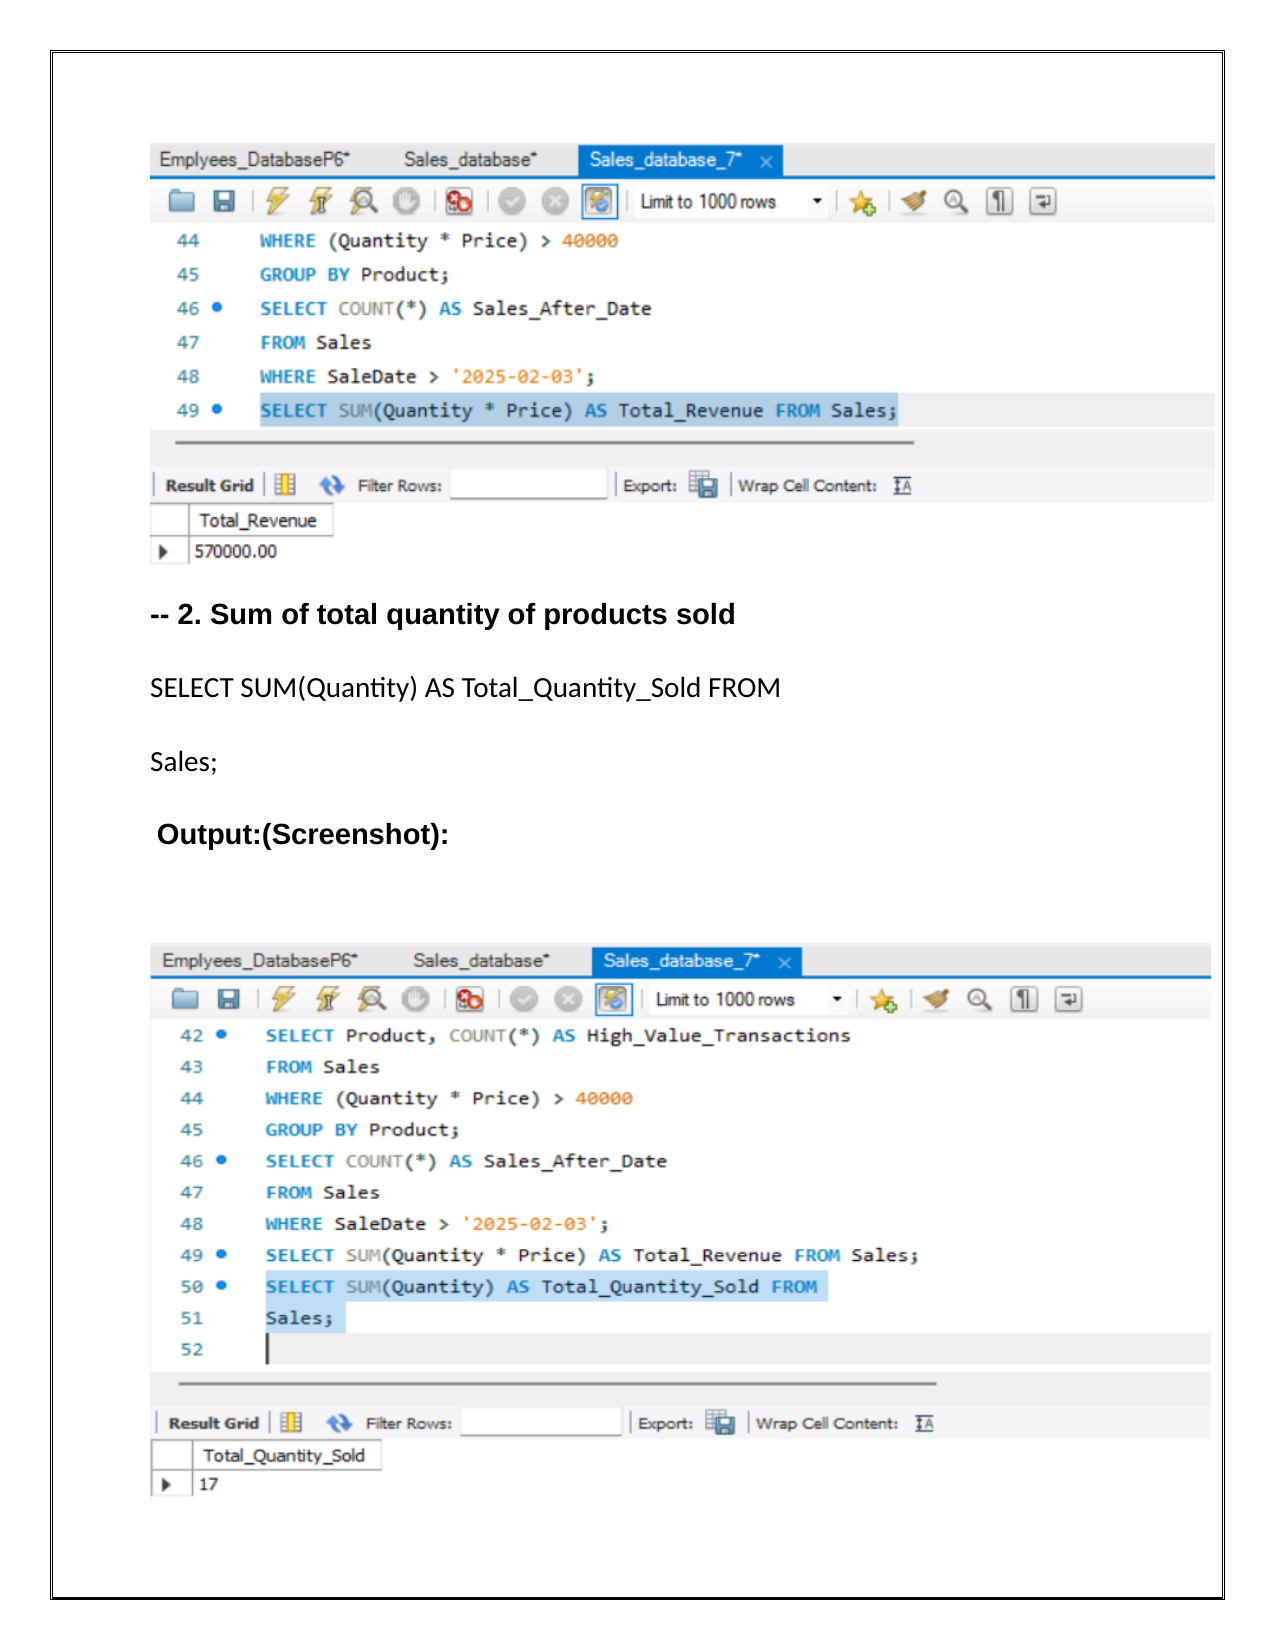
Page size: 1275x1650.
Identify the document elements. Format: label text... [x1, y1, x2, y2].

text Sales; [150, 743, 799, 778]
text -- 2. Sum of total quantity of products sold SELECT SUM(Quantity) AS Total_Quantity_Sold FROM [150, 597, 799, 704]
text Output:(Screenshot): [150, 817, 799, 850]
picture [150, 143, 1216, 578]
picture [150, 943, 1212, 1504]
